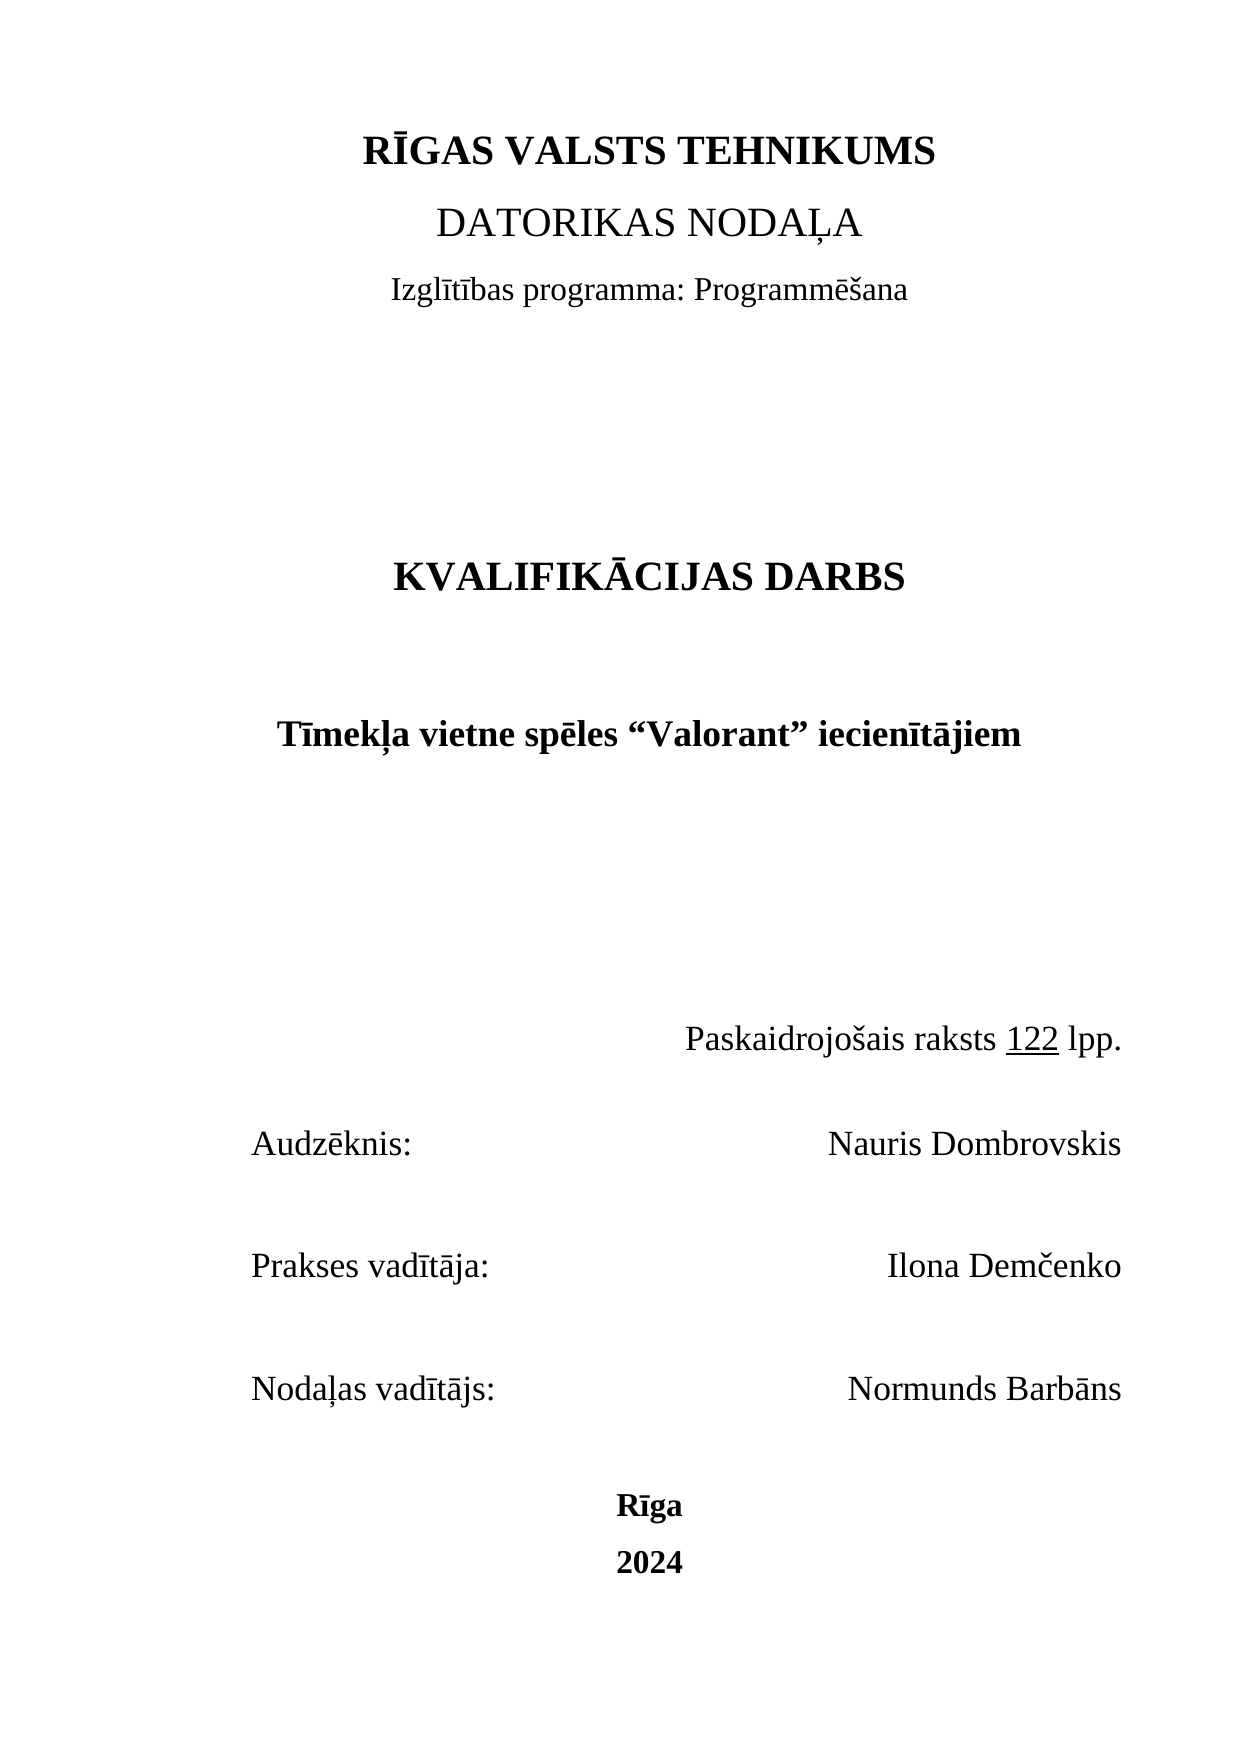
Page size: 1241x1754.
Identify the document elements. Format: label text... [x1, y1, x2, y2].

text Prakses vadītāja: Ilona Demčenko [177, 1244, 1122, 1285]
text Nodaļas vadītājs: Normunds Barbāns [177, 1367, 1122, 1408]
text Izglītības programma: Programmēšana [177, 269, 1122, 307]
text DATORIKAS NODAĻA [177, 197, 1122, 245]
text Audzēknis: Nauris Dombrovskis [177, 1122, 1122, 1163]
text Tīmekļa vietne spēles “Valorant” iecienītājiem [177, 712, 1122, 755]
text Rīga [177, 1485, 1122, 1523]
text RĪGAS VALSTS TEHNIKUMS [177, 125, 1122, 173]
text KVALIFIKĀCIJAS DARBS [177, 551, 1122, 599]
text Paskaidrojošais raksts 122 lpp. [177, 1018, 1122, 1058]
text 2024 [177, 1543, 1122, 1581]
